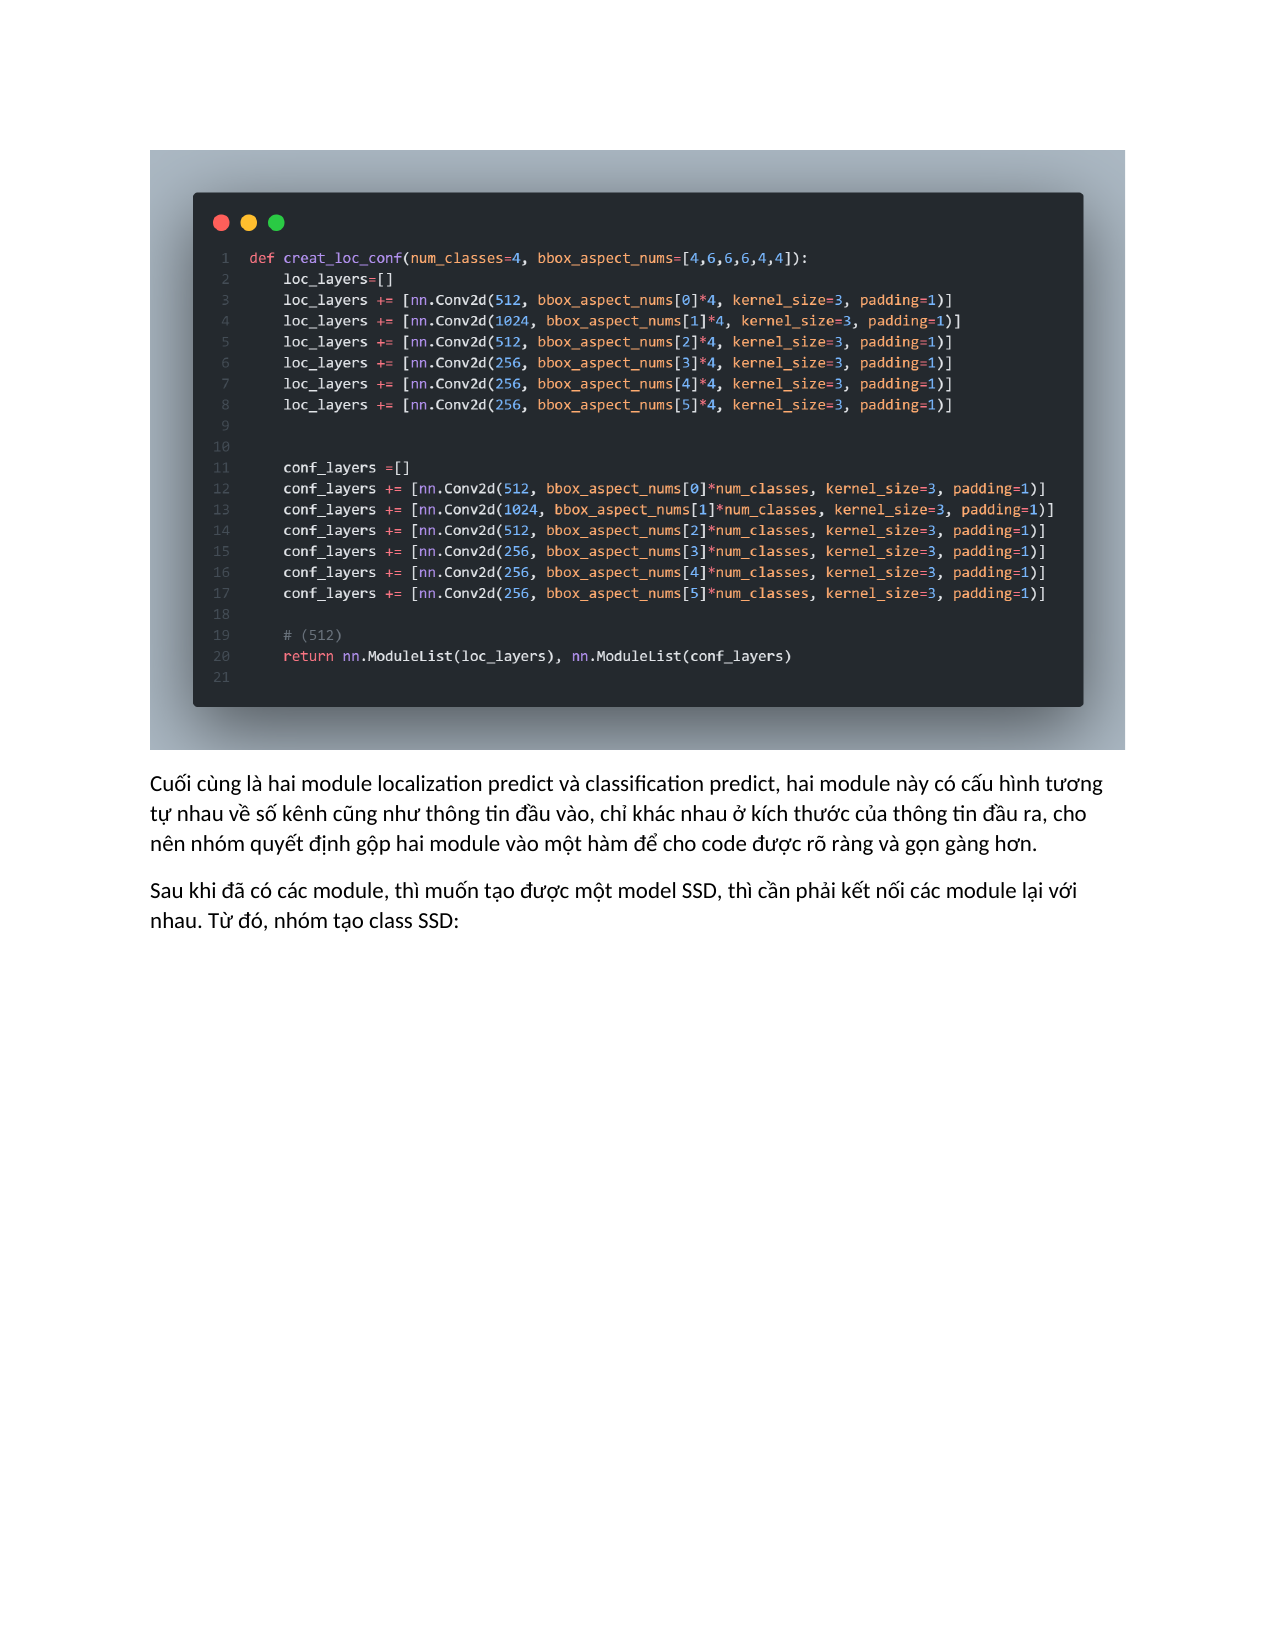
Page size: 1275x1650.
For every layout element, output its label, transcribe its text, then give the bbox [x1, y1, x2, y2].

text Sau khi đã có các module, thì muốn tạo được một model SSD, thì cần phải kết nối các module lại với nhau. Từ đó, nhóm tạo class SSD: [150, 876, 1125, 934]
text Cuối cùng là hai module localization predict và classification predict, hai module này có cấu hình tương tự nhau về số kênh cũng như thông tin đầu vào, chỉ khác nhau ở kích thước của thông tin đầu ra, cho nên nhóm quyết định gộp hai module vào một hàm để cho code được rõ ràng và gọn gàng hơn. [150, 769, 1125, 857]
picture [150, 150, 1125, 750]
